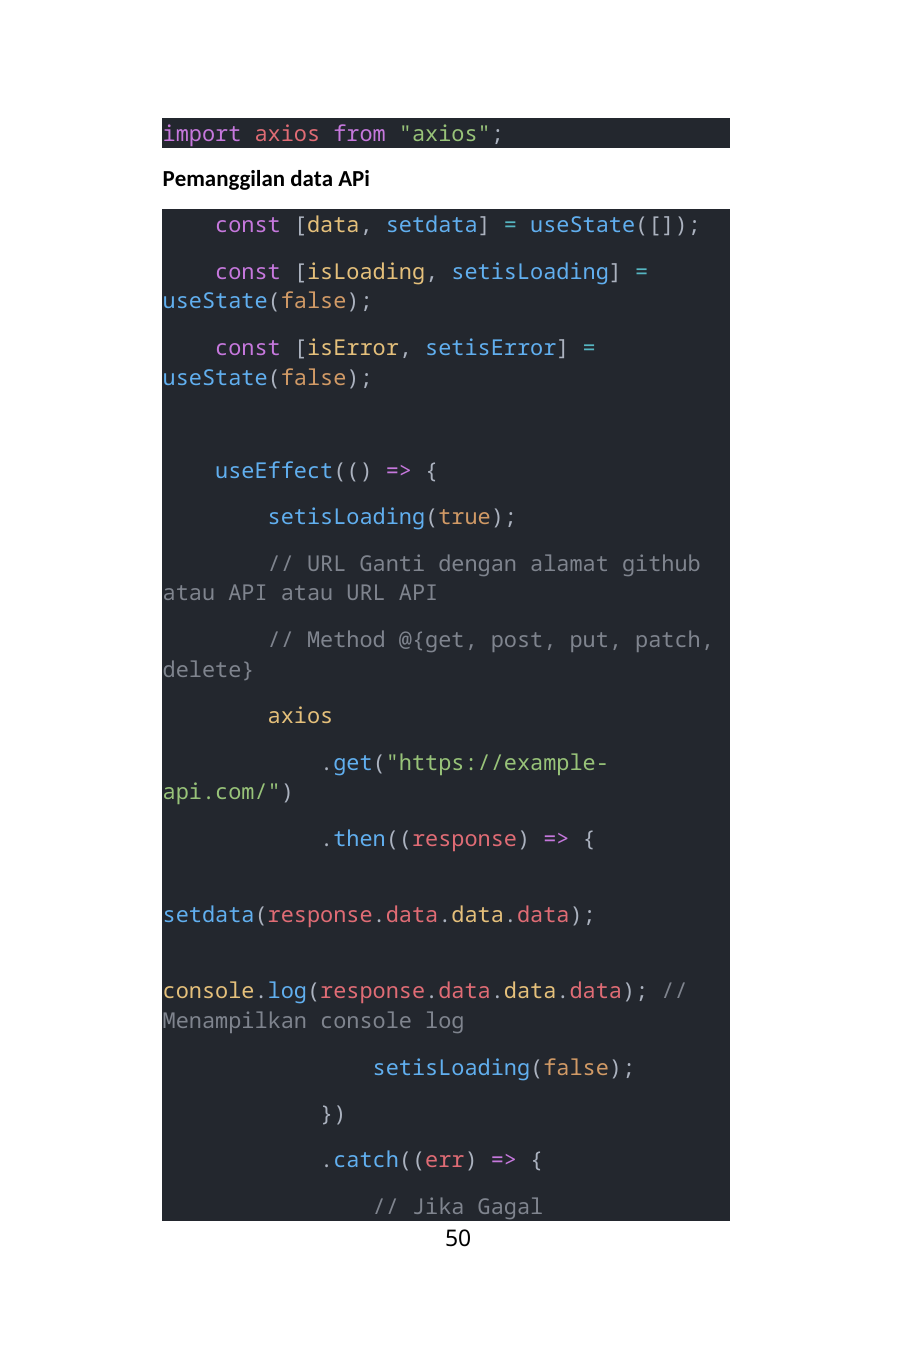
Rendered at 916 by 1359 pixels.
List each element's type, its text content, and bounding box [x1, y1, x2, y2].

text import axios from "axios"; [162, 118, 730, 148]
text setisLoading(true); [162, 501, 730, 531]
text .get("https://example-api.com/") [162, 747, 730, 806]
text setdata(response.data.data.data); [162, 869, 730, 929]
text // Method @{get, post, put, patch, delete} [162, 624, 730, 683]
text const [isLoading, setisLoading] = useState(false); [162, 256, 730, 315]
text useEffect(() => { [162, 455, 730, 484]
text setisLoading(false); [162, 1052, 730, 1081]
text // URL Ganti dengan alamat github atau API atau URL API [162, 548, 730, 607]
text console.log(response.data.data.data); // Menampilkan console log [162, 946, 730, 1035]
text const [data, setdata] = useState([]); [162, 209, 730, 239]
text axios [162, 700, 730, 730]
text // Jika Gagal [162, 1191, 730, 1221]
text .then((response) => { [162, 823, 730, 853]
text const [isError, setisError] = useState(false); [162, 332, 730, 392]
text }) [162, 1098, 730, 1128]
text Pemanggilan data APi [162, 164, 730, 193]
text .catch((err) => { [162, 1144, 730, 1174]
